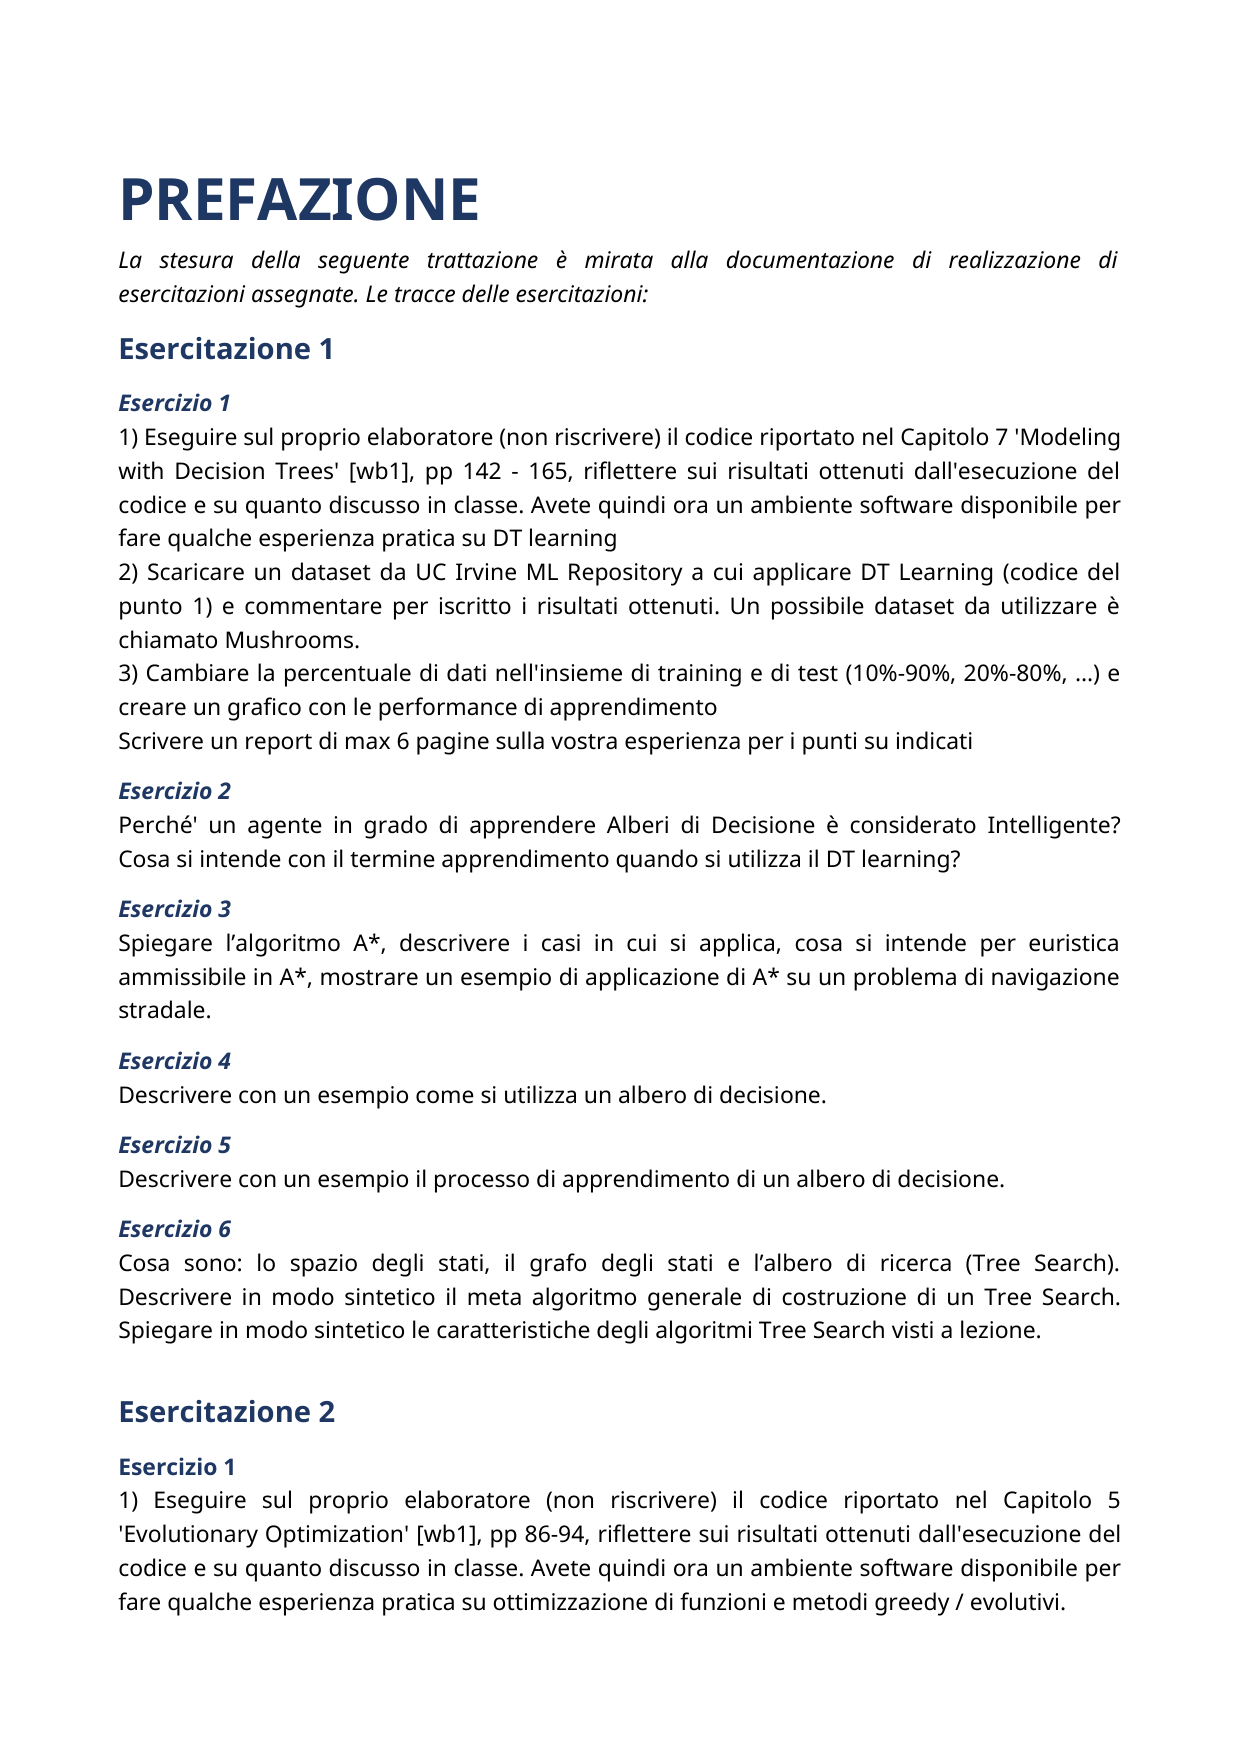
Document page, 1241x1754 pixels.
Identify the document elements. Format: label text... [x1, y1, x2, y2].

text Esercitazione 1 [118, 328, 1122, 368]
text Esercizio 2 Perché' un agente in grado di apprendere Alberi di Decisione è considerato Intelligente? Cosa si intende con il termine apprendimento quando si utilizza il DT learning? [118, 775, 1122, 874]
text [118, 1451, 1122, 1617]
text Esercitazione 2 [118, 1391, 1122, 1431]
text PREFAZIONE [118, 158, 1122, 237]
text Esercizio 1 1) Eseguire sul proprio elaboratore (non riscrivere) il codice riportato nel Capitolo 7 'Modeling with Decision Trees' [wb1], pp 142 - 165, riflettere sui risultati ottenuti dall'esecuzione del codice e su quanto discusso in classe. Avete quindi ora un ambiente software disponibile per fare qualche esperienza pratica su DT learning 2) Scaricare un dataset da UC Irvine ML Repository a cui applicare DT Learning (codice del punto 1) e commentare per iscritto i risultati ottenuti. Un possibile dataset da utilizzare è chiamato Mushrooms. 3) Cambiare la percentuale di dati nell'insieme di training e di test (10%-90%, 20%-80%, …) e creare un grafico con le performance di apprendimento Scrivere un report di max 6 pagine sulla vostra esperienza per i punti su indicati [118, 387, 1122, 756]
text Esercizio 6 Cosa sono: lo spazio degli stati, il grafo degli stati e l’albero di ricerca (Tree Search). Descrivere in modo sintetico il meta algoritmo generale di costruzione di un Tree Search. Spiegare in modo sintetico le caratteristiche degli algoritmi Tree Search visti a lezione. [118, 1213, 1122, 1346]
text Esercizio 4 Descrivere con un esempio come si utilizza un albero di decisione. [118, 1045, 1122, 1110]
text Esercizio 3 Spiegare l’algoritmo A*, descrivere i casi in cui si applica, cosa si intende per euristica ammissibile in A*, mostrare un esempio di applicazione di A* su un problema di navigazione stradale. [118, 893, 1122, 1026]
text Esercizio 5 Descrivere con un esempio il processo di apprendimento di un albero di decisione. [118, 1129, 1122, 1194]
text La stesura della seguente trattazione è mirata alla documentazione di realizzazione di esercitazioni assegnate. Le tracce delle esercitazioni: [118, 244, 1122, 309]
